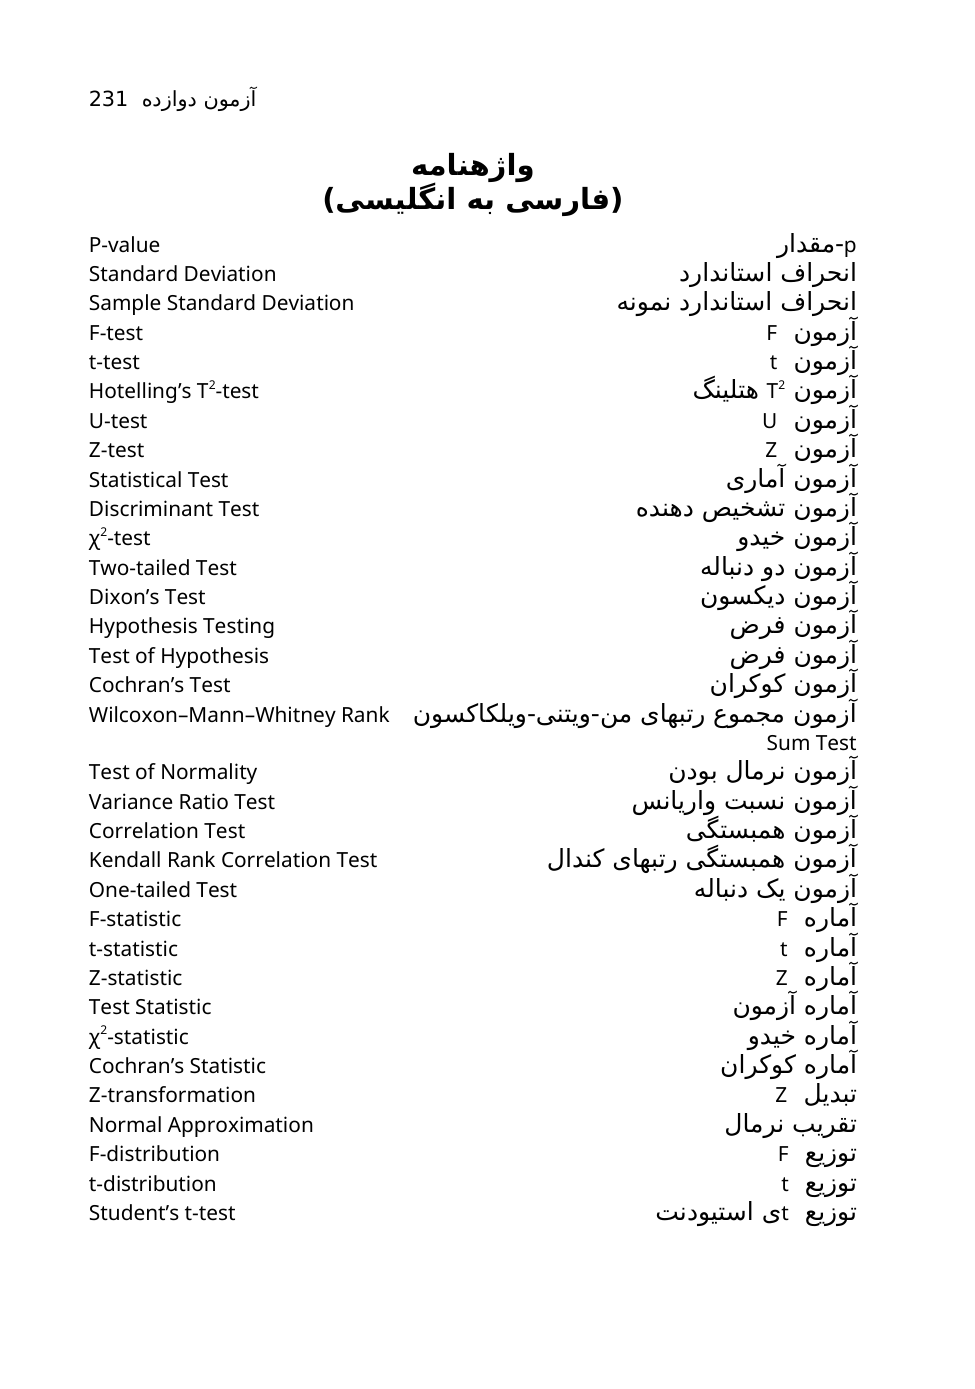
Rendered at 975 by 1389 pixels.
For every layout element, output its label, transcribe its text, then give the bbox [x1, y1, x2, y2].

text آماره Z Z-statistic [89, 962, 857, 992]
text آزمون فرض Hypothesis Testing [89, 611, 857, 640]
text انحراف استاندارد نمونه Sample Standard Deviation [89, 287, 857, 317]
text آزمون آماری Statistical Test [89, 464, 857, 493]
text آزمون F F-test [89, 317, 857, 346]
text آماره t t-statistic [89, 933, 857, 962]
text آزمون کوکران Cochran’s Test [89, 669, 857, 699]
text انحراف استاندارد Standard Deviation [89, 258, 857, 287]
subtitle واژه‏نامه (فارسی به انگلیسی) [89, 148, 857, 216]
text آزمون فرض Test of Hypothesis [89, 640, 857, 669]
text توزیع t t-distribution [89, 1168, 857, 1197]
text تقریب نرمال Normal Approximation [89, 1109, 857, 1138]
text آزمون U U-test [89, 405, 857, 434]
text p-مقدار P-value [89, 229, 857, 258]
text آزمون دو دنباله Two-tailed Test [89, 552, 857, 581]
text تبدیل Z Z-transformation [89, 1080, 857, 1109]
text آزمون نرمال بودن Test of Normality [89, 757, 857, 786]
text توزیع F F-distribution [89, 1138, 857, 1168]
text آزمون مجموع رتبه‏ای من-ویتنی-ویلکاکسون Wilcoxon–Mann–Whitney Rank Sum Test [89, 699, 857, 757]
text آزمون همبستگی Correlation Test [89, 815, 857, 845]
text آزمون همبستگی رتبه‏ای کندال Kendall Rank Correlation Test [89, 845, 857, 874]
text آماره خی‏دو χ2-statistic [89, 1021, 857, 1050]
text توزیع tی استیودنت Student’s t-test [89, 1197, 857, 1227]
text آزمون دیکسون Dixon’s Test [89, 581, 857, 611]
text آماره آزمون Test Statistic [89, 992, 857, 1021]
text آزمون تشخیص دهنده Discriminant Test [89, 493, 857, 522]
text آزمون t t-test [89, 346, 857, 376]
text آزمون یک دنباله One-tailed Test [89, 874, 857, 903]
text آزمون خی‏دو χ2-test [89, 522, 857, 552]
text آماره F F-statistic [89, 903, 857, 933]
text آزمون Z Z-test [89, 434, 857, 464]
text آزمون T2 هتلینگ Hotelling’s T2-test [89, 376, 857, 405]
text آماره کوکران Cochran’s Statistic [89, 1050, 857, 1080]
text آزمون نسبت واریانس Variance Ratio Test [89, 786, 857, 815]
